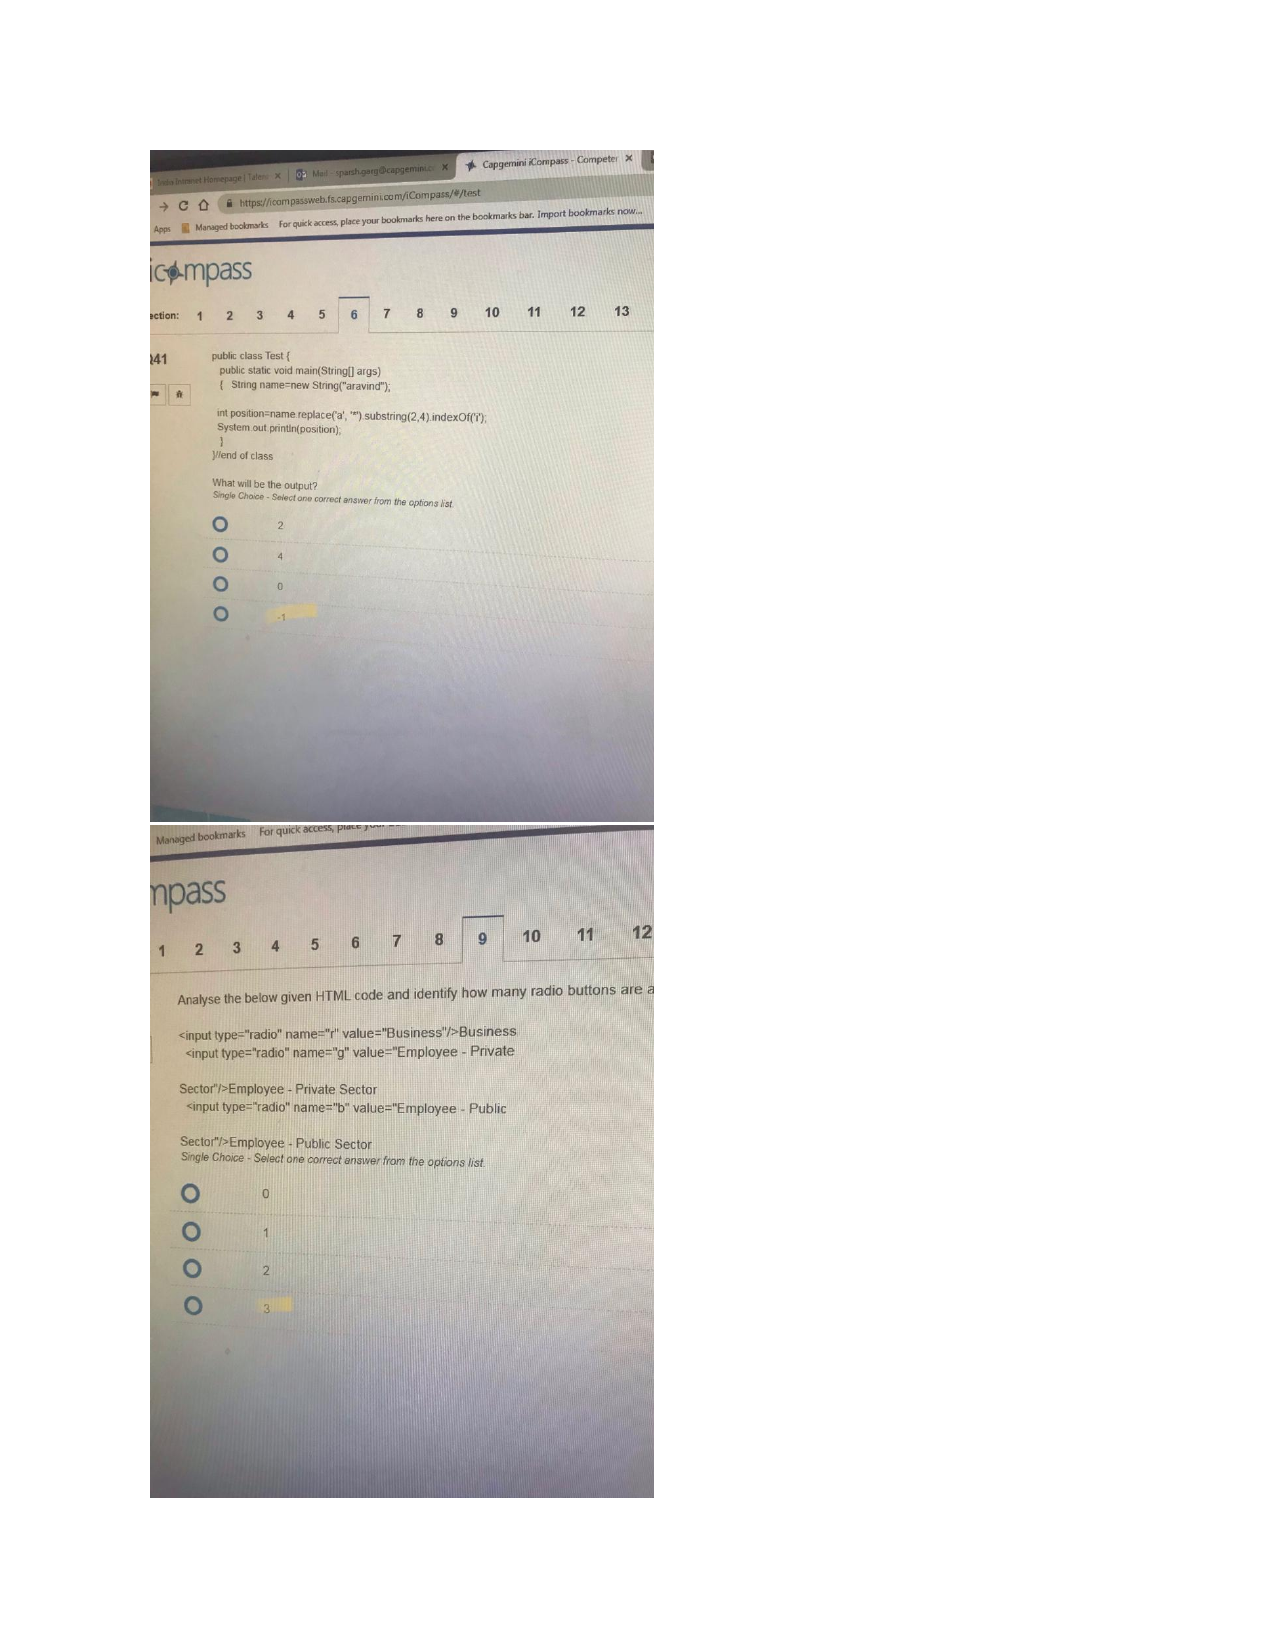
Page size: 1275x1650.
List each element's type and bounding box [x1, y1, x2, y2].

picture [150, 825, 654, 1498]
picture [150, 150, 654, 822]
